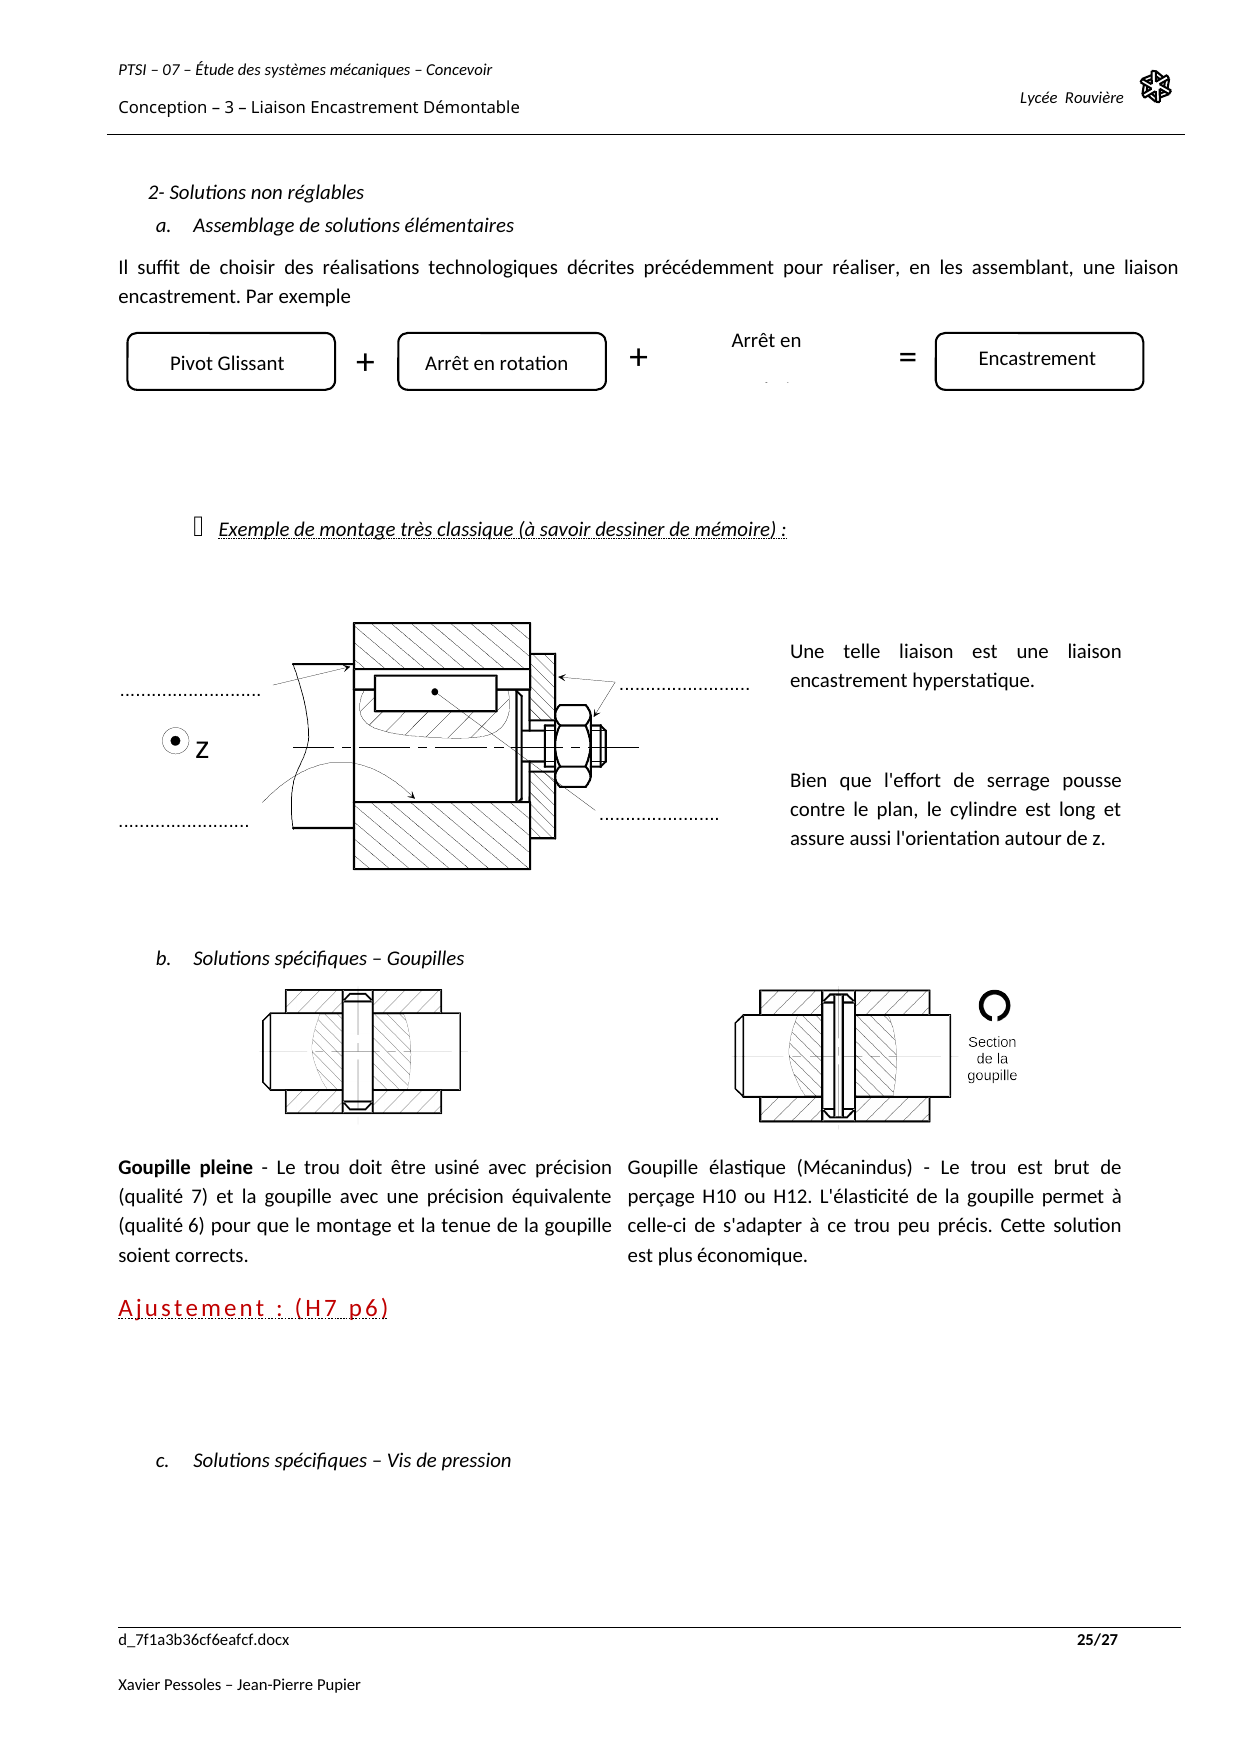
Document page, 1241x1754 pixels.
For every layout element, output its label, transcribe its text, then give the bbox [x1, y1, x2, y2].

table_header Une telle liaison est une liaison encastrement hyperstatique. Bien que l'effort de serrage pousse contre le plan, le cylindre est long et assure aussi l'orientation autour de z. [783, 618, 1129, 895]
list Assemblage de solutions élémentaires [156, 212, 1181, 238]
table_cell Goupille élastique (Mécanindus) - Le trou est brut de perçage H10 ou H12. L'élasticité de la goupille permet à celle-ci de s'adapter à ce trou peu précis. Cette solution est plus économique. [620, 1154, 1129, 1447]
text Solutions spécifiques – Goupilles [156, 945, 1181, 971]
subtitle Solutions non réglables [124, 179, 1181, 204]
table_header [111, 987, 620, 1154]
table_header [620, 987, 1129, 1154]
text Exemple de montage très classique (à savoir dessiner de mémoire) : [193, 516, 1181, 543]
table_header [111, 618, 782, 895]
text Solutions spécifiques – Vis de pression [156, 1447, 1181, 1473]
text Il suffit de choisir des réalisations technologiques décrites précédemment pour réaliser, en les assemblant, une liaison encastrement. Par exemple [118, 254, 1181, 308]
table_cell Goupille pleine - Le trou doit être usiné avec précision (qualité 7) et la goupille avec une précision équivalente (qualité 6) pour que le montage et la tenue de la goupille soient corrects. Ajustement : (H7 p6) [111, 1154, 620, 1447]
